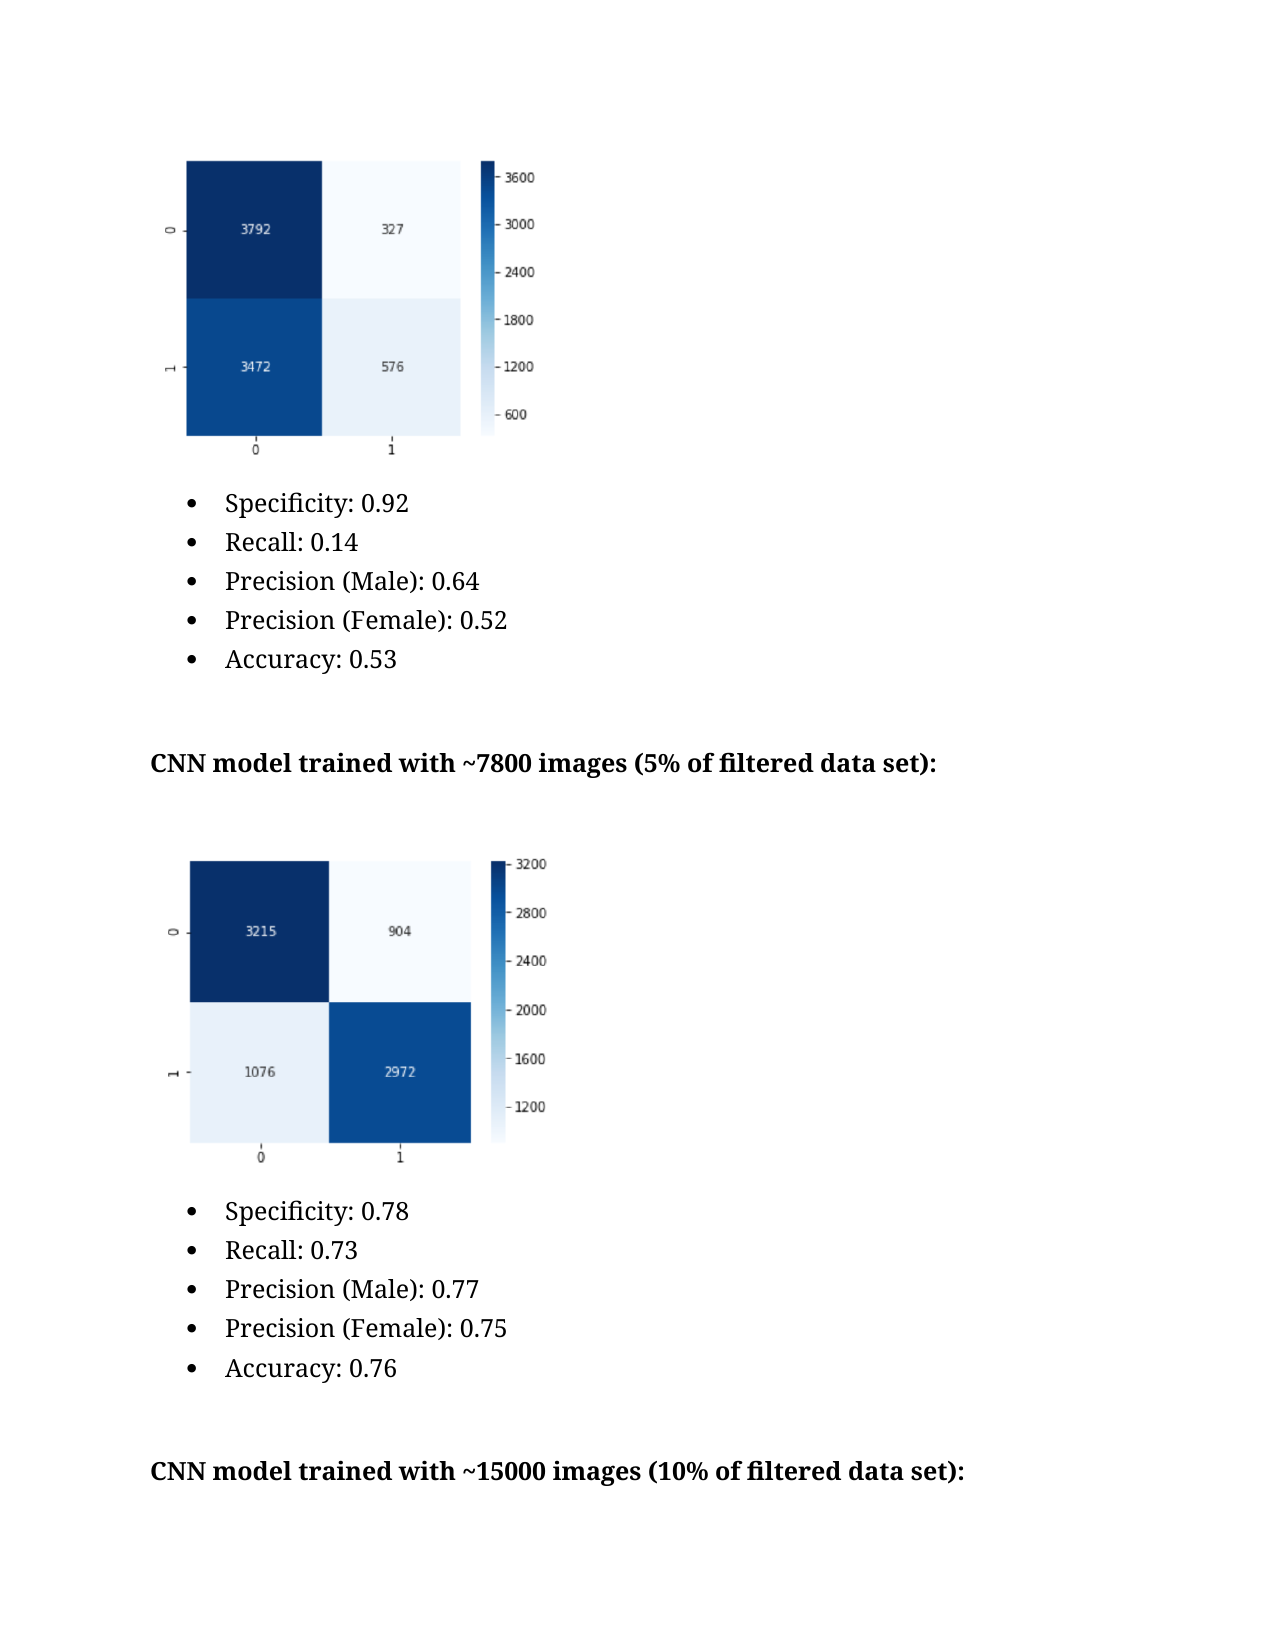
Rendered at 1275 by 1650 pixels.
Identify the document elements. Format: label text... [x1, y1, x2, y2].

list Precision (Male): 0.64 [187, 564, 1125, 598]
list Recall: 0.14 [187, 525, 1125, 559]
list Precision (Male): 0.77 [187, 1272, 1125, 1306]
list Accuracy: 0.76 [187, 1350, 1125, 1384]
picture [150, 848, 557, 1176]
list Accuracy: 0.53 [187, 642, 1125, 676]
list Precision (Female): 0.75 [187, 1311, 1125, 1345]
text CNN model trained with ~15000 images (10% of filtered data set): [150, 1453, 1125, 1488]
list Recall: 0.73 [187, 1233, 1125, 1267]
text CNN model trained with ~7800 images (5% of filtered data set): [150, 746, 1125, 779]
picture [150, 150, 559, 468]
list Specificity: 0.78 [187, 1193, 1125, 1228]
list Specificity: 0.92 [187, 486, 1125, 519]
list Precision (Female): 0.52 [187, 603, 1125, 637]
